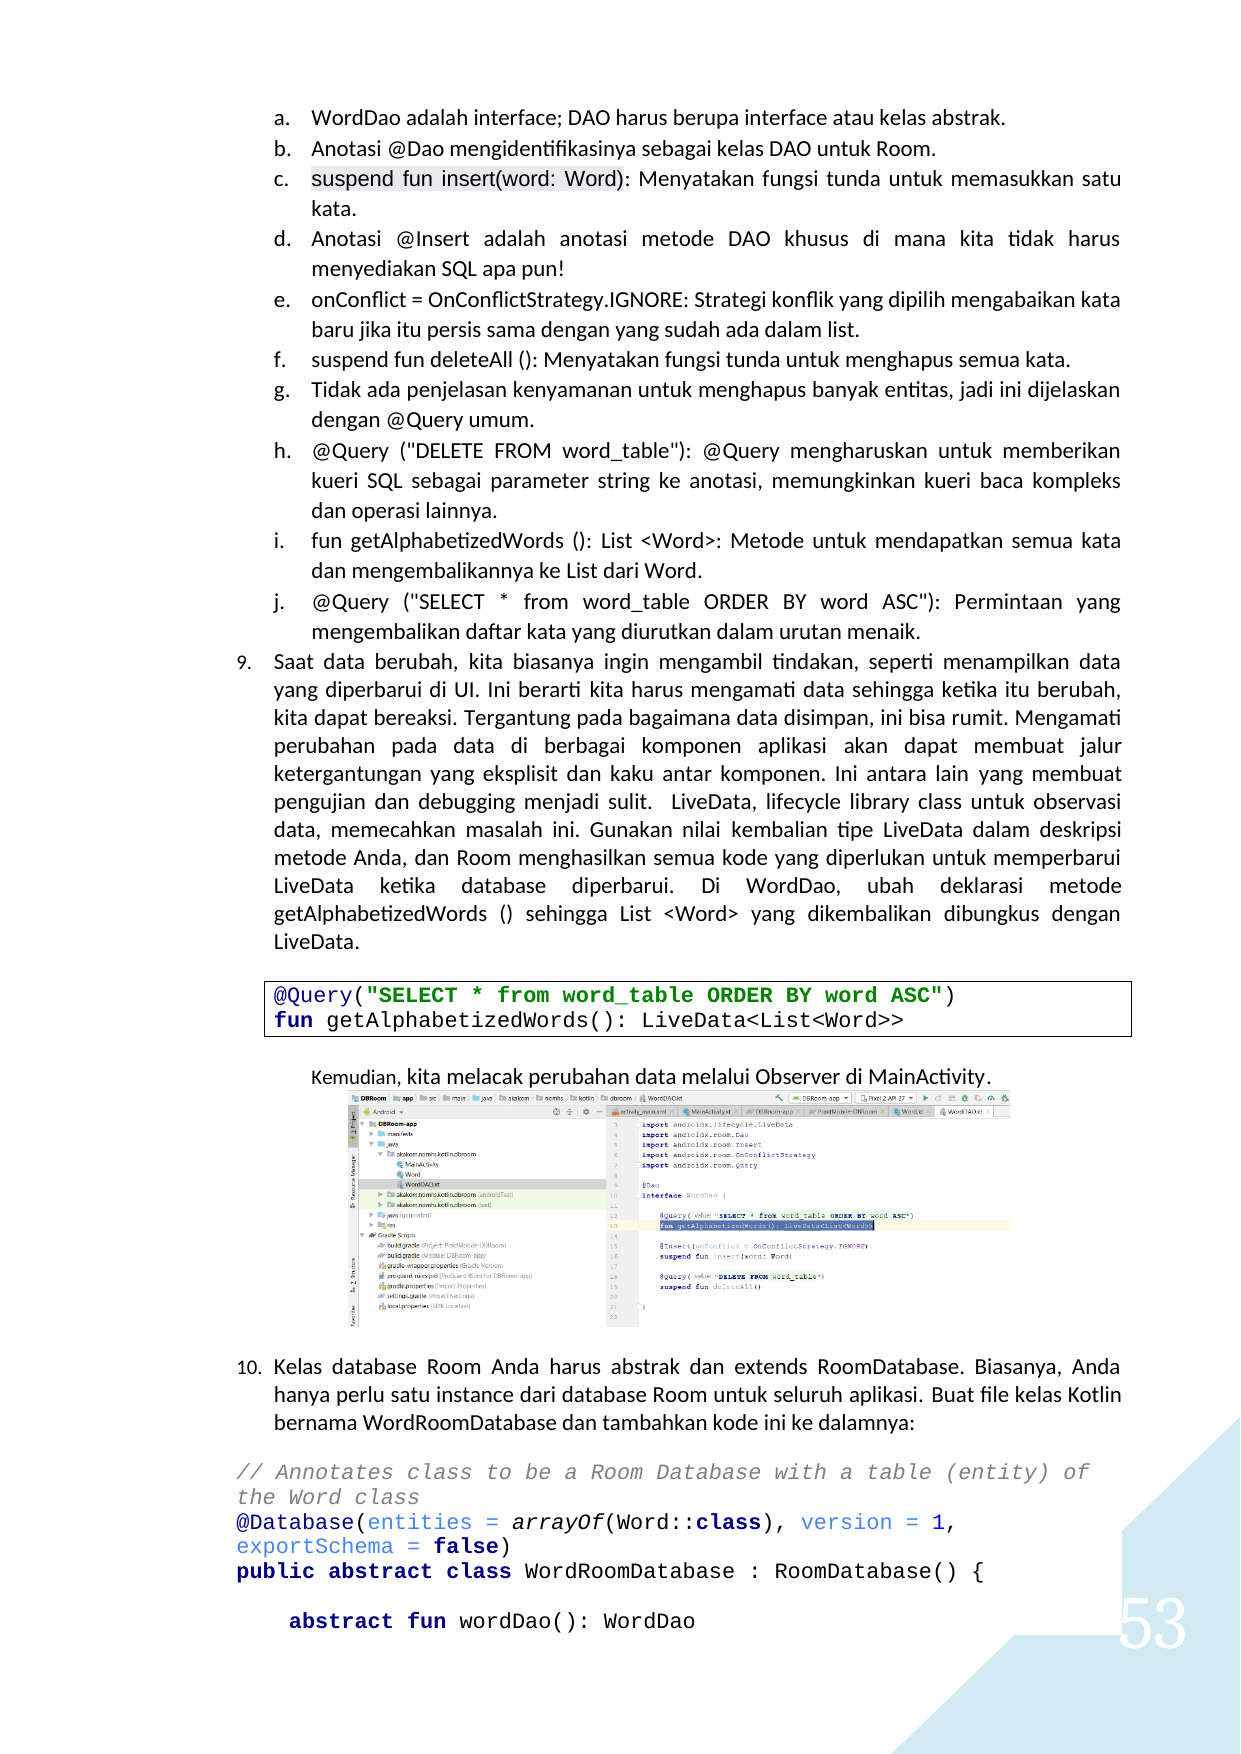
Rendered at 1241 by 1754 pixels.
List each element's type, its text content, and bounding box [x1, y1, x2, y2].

list @Query ("SELECT * from word_table ORDER BY word ASC"): Permintaan yang mengembalikan daftar kata yang diurutkan dalam urutan menaik. [274, 587, 1122, 645]
list onConflict = OnConflictStrategy.IGNORE: Strategi konflik yang dipilih mengabaikan kata baru jika itu persis sama dengan yang sudah ada dalam list. [274, 285, 1122, 343]
list Anotasi @Dao mengidentifikasinya sebagai kelas DAO untuk Room. [274, 134, 1122, 162]
list Kelas database Room Anda harus abstrak dan extends RoomDatabase. Biasanya, Anda hanya perlu satu instance dari database Room untuk seluruh aplikasi. Buat file kelas Kotlin bernama WordRoomDatabase dan tambahkan kode ini ke dalamnya: [236, 1352, 1122, 1436]
list @Query ("DELETE FROM word_table"): @Query mengharuskan untuk memberikan kueri SQL sebagai parameter string ke anotasi, memungkinkan kueri baca kompleks dan operasi lainnya. [274, 436, 1122, 524]
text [236, 1461, 1122, 1635]
text @Query("SELECT * from word_table ORDER BY word ASC") fun getAlphabetizedWords(): LiveData<List<Word>> [265, 982, 1131, 1036]
list suspend fun deleteAll (): Menyatakan fungsi tunda untuk menghapus semua kata. [274, 345, 1122, 373]
list suspend fun insert(word: Word): Menyatakan fungsi tunda untuk memasukkan satu kata. [274, 164, 1122, 222]
list WordDao adalah interface; DAO harus berupa interface atau kelas abstrak. [274, 103, 1122, 131]
list Tidak ada penjelasan kenyamanan untuk menghapus banyak entitas, jadi ini dijelaskan dengan @Query umum. [274, 375, 1122, 433]
picture [348, 1090, 1011, 1327]
list Saat data berubah, kita biasanya ingin mengambil tindakan, seperti menampilkan data yang diperbarui di UI. Ini berarti kita harus mengamati data sehingga ketika itu berubah, kita dapat bereaksi. Tergantung pada bagaimana data disimpan, ini bisa rumit. Mengamati perubahan pada data di berbagai komponen aplikasi akan dapat membuat jalur ketergantungan yang eksplisit dan kaku antar komponen. Ini antara lain yang membuat pengujian dan debugging menjadi sulit. LiveData, lifecycle library class untuk observasi data, memecahkan masalah ini. Gunakan nilai kembalian tipe LiveData dalam deskripsi metode Anda, dan Room menghasilkan semua kode yang diperlukan untuk memperbarui LiveData ketika database diperbarui. Di WordDao, ubah deklarasi metode getAlphabetizedWords () sehingga List <Word> yang dikembalikan dibungkus dengan LiveData. [236, 647, 1122, 955]
list Anotasi @Insert adalah anotasi metode DAO khusus di mana kita tidak harus menyediakan SQL apa pun! [274, 224, 1122, 282]
text Kemudian, kita melacak perubahan data melalui Observer di MainActivity. [236, 1062, 1122, 1090]
list fun getAlphabetizedWords (): List <Word>: Metode untuk mendapatkan semua kata dan mengembalikannya ke List dari Word. [274, 526, 1122, 584]
